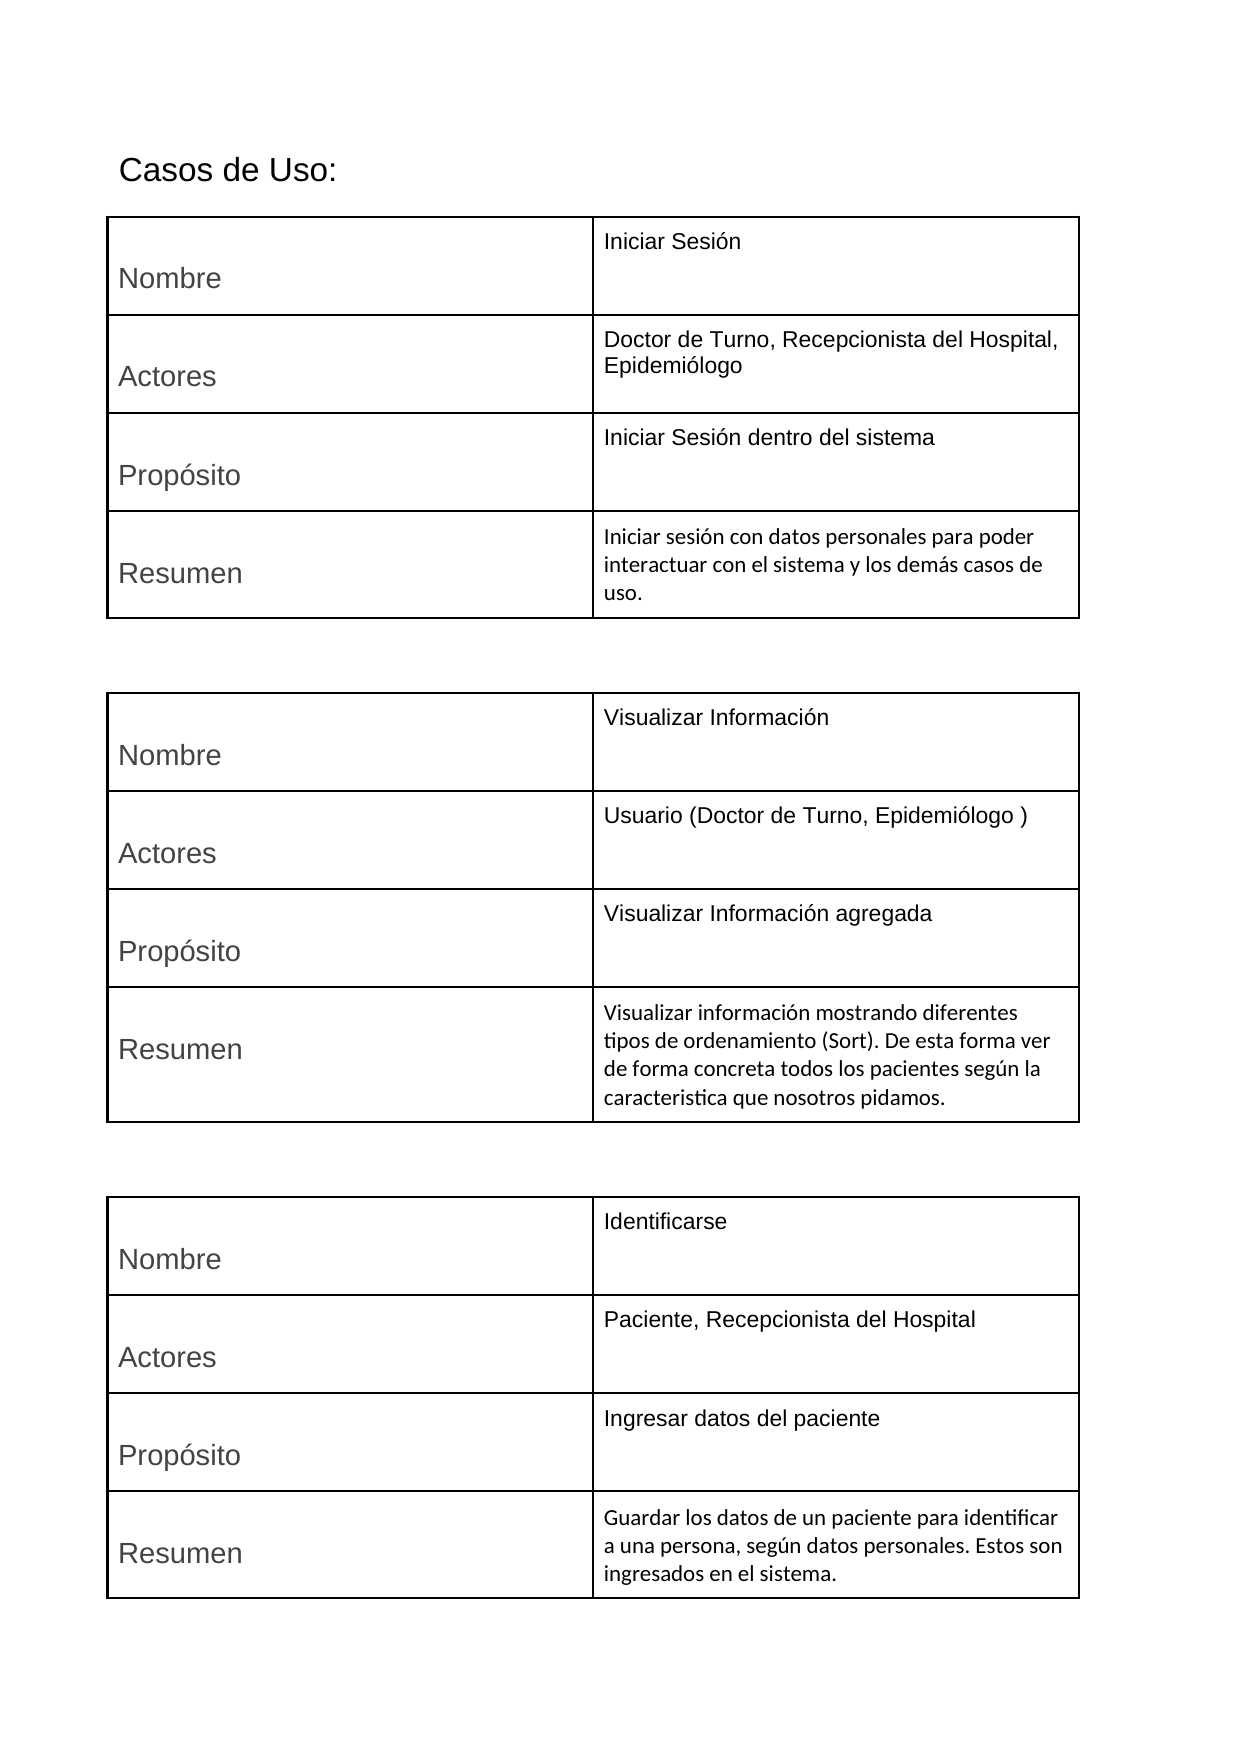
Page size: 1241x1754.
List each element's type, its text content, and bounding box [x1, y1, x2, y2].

table_header Identificarse [594, 1198, 1078, 1294]
table_cell Usuario (Doctor de Turno, Epidemiólogo ) [594, 792, 1078, 888]
table_cell Propósito [109, 1394, 592, 1490]
table_header Visualizar Información [594, 694, 1078, 790]
table_cell Actores [109, 792, 592, 888]
table_header Iniciar Sesión [594, 218, 1078, 314]
table_cell Resumen [109, 1492, 592, 1597]
table_cell Iniciar sesión con datos personales para poder interactuar con el sistema y los demás casos de uso. [594, 512, 1078, 617]
table_cell Paciente, Recepcionista del Hospital [594, 1296, 1078, 1392]
table_cell Propósito [109, 414, 592, 510]
table_cell Guardar los datos de un paciente para identificar a una persona, según datos personales. Estos son ingresados en el sistema. [594, 1492, 1078, 1597]
table_cell Actores [109, 316, 592, 412]
table_header Nombre [109, 1198, 592, 1294]
table_cell Visualizar información mostrando diferentes tipos de ordenamiento (Sort). De esta forma ver de forma concreta todos los pacientes según la caracteristica que nosotros pidamos. [594, 988, 1078, 1121]
table_cell Actores [109, 1296, 592, 1392]
table_cell Resumen [109, 512, 592, 617]
table_cell Ingresar datos del paciente [594, 1394, 1078, 1490]
table_cell Visualizar Información agregada [594, 890, 1078, 986]
subtitle Casos de Uso: [119, 150, 1090, 188]
table_cell Iniciar Sesión dentro del sistema [594, 414, 1078, 510]
table_header Nombre [109, 218, 592, 314]
table_cell Propósito [109, 890, 592, 986]
table_cell Doctor de Turno, Recepcionista del Hospital, Epidemiólogo [594, 316, 1078, 412]
table_cell Resumen [109, 988, 592, 1121]
table_header Nombre [109, 694, 592, 790]
